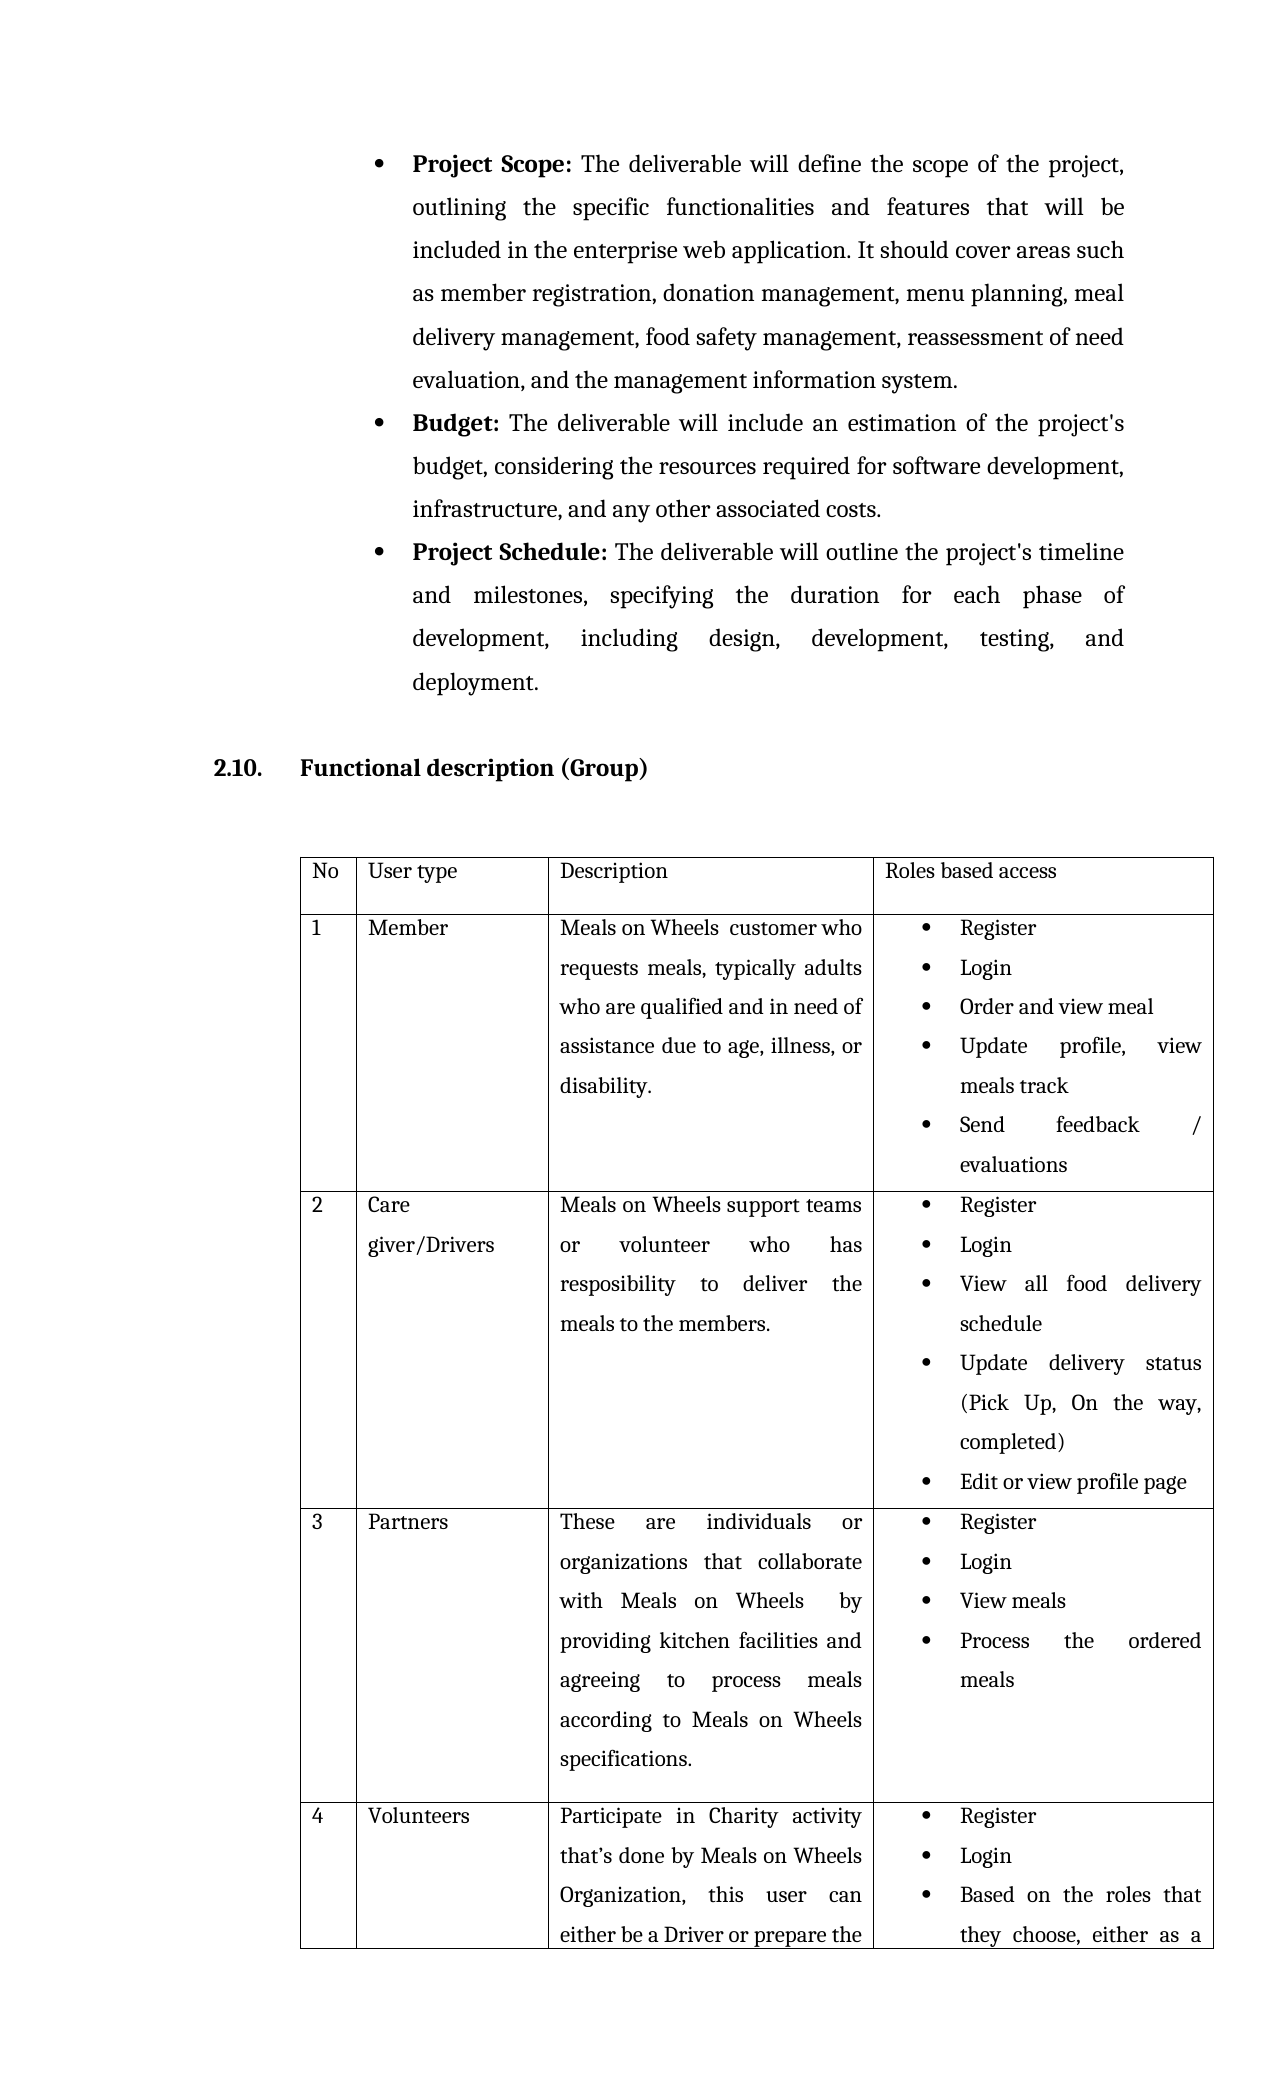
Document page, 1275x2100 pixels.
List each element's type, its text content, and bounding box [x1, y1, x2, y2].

table_cell 4 [301, 1803, 356, 1948]
table_cell Register Login View all food delivery schedule Update delivery status (Pick Up, On the way, completed) Edit or view profile page [874, 1192, 1213, 1508]
table_cell Register Login View meals Process the ordered meals [874, 1509, 1213, 1802]
list Functional description (Group) [262, 754, 1125, 782]
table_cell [549, 1803, 873, 1948]
table_cell Member [357, 915, 548, 1191]
table_header No [301, 858, 356, 914]
table_cell 2 [301, 1192, 356, 1508]
table_header User type [357, 858, 548, 914]
table_cell Register Login Order and view meal Update profile, view meals track Send feedback / evaluations [874, 915, 1213, 1191]
table_header Description [549, 858, 873, 914]
list Project Schedule: The deliverable will outline the project's timeline and milestones, specifying the duration for each phase of development, including design, development, testing, and deployment. [375, 538, 1125, 696]
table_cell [874, 1803, 1213, 1948]
table_cell Partners [357, 1509, 548, 1802]
table_cell Volunteers [357, 1803, 548, 1948]
table_cell 3 [301, 1509, 356, 1802]
table_cell Meals on Wheels support teams or volunteer who has resposibility to deliver the meals to the members. [549, 1192, 873, 1508]
table_cell Meals on Wheels customer who requests meals, typically adults who are qualified and in need of assistance due to age, illness, or disability. [549, 915, 873, 1191]
table_cell Care giver/Drivers [357, 1192, 548, 1508]
table_cell 1 [301, 915, 356, 1191]
table_cell These are individuals or organizations that collaborate with Meals on Wheels by providing kitchen facilities and agreeing to process meals according to Meals on Wheels specifications. [549, 1509, 873, 1802]
list Project Scope: The deliverable will define the scope of the project, outlining the specific functionalities and features that will be included in the enterprise web application. It should cover areas such as member registration, donation management, menu planning, meal delivery management, food safety management, reassessment of need evaluation, and the management information system. [375, 150, 1125, 394]
list Budget: The deliverable will include an estimation of the project's budget, considering the resources required for software development, infrastructure, and any other associated costs. [375, 409, 1125, 524]
table_header Roles based access [874, 858, 1213, 914]
